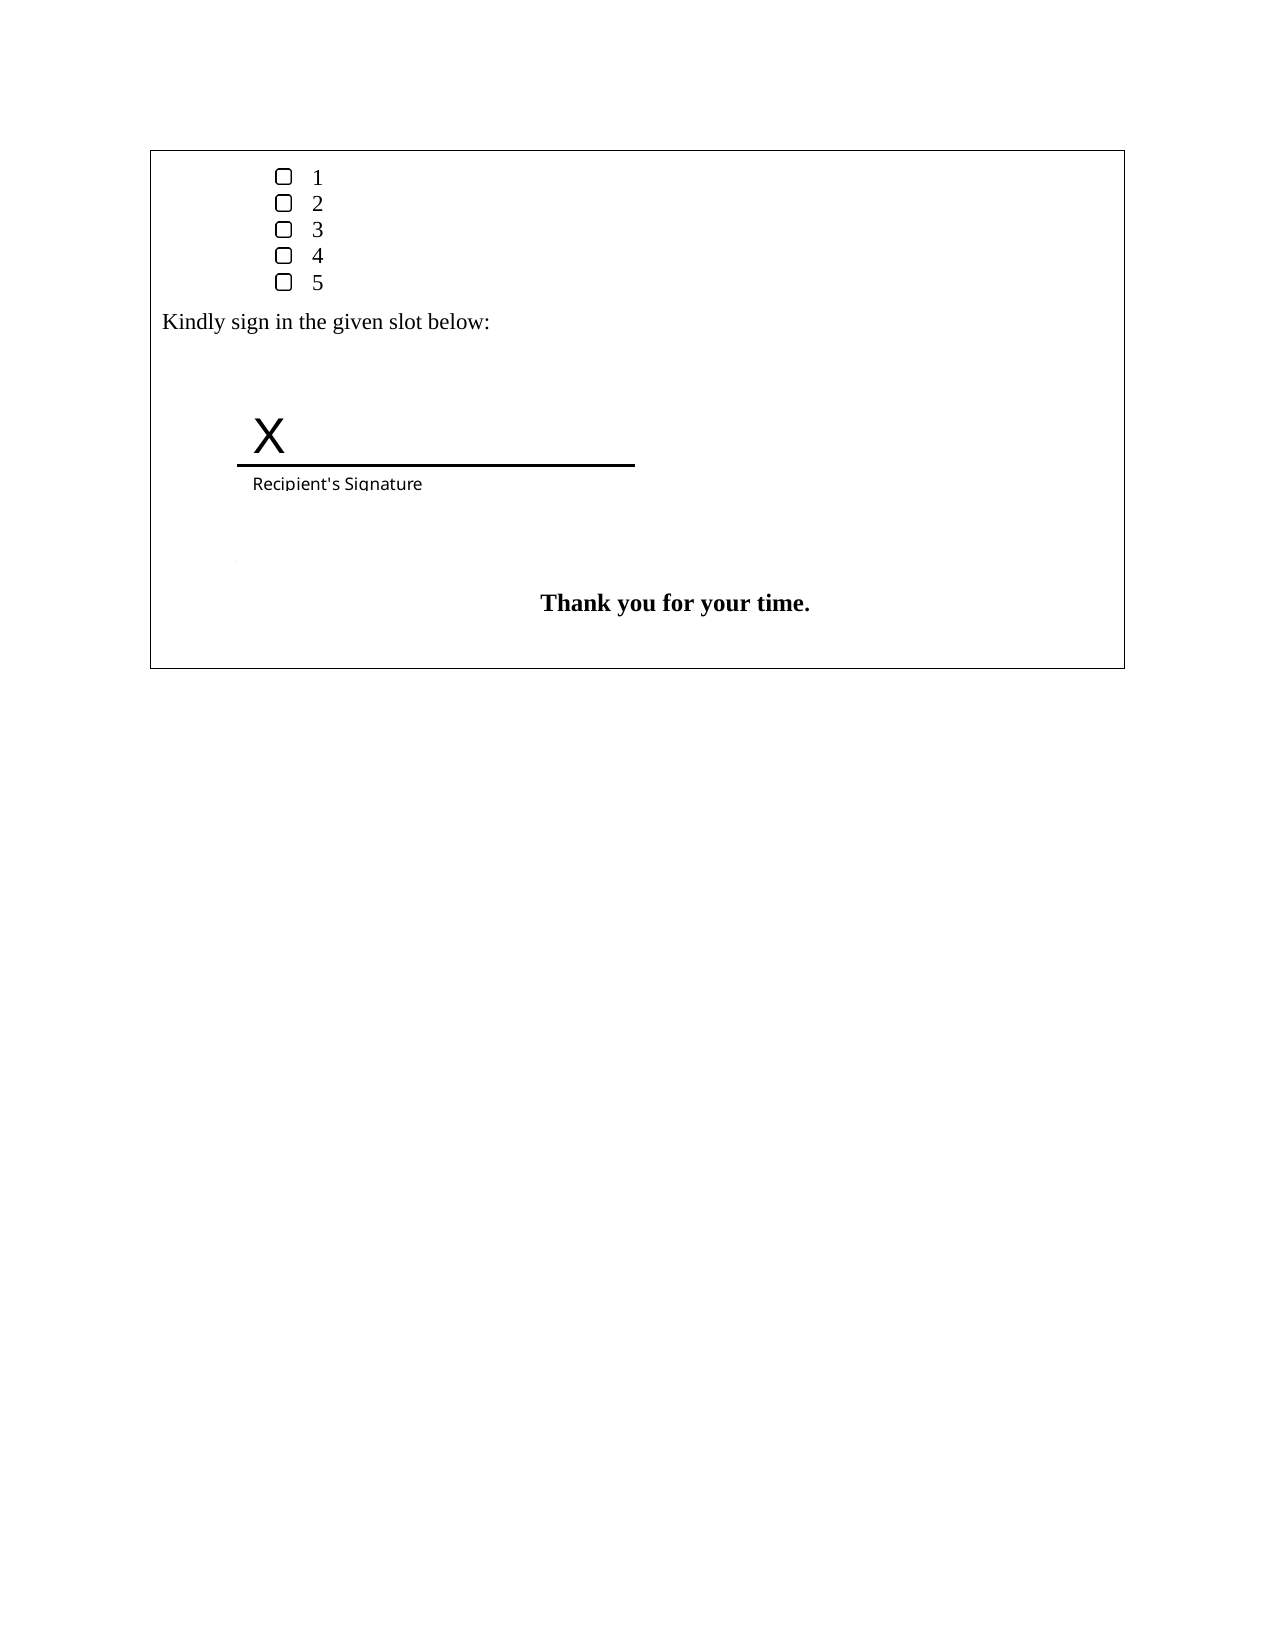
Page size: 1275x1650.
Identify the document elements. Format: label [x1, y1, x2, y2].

picture [275, 194, 292, 212]
picture [275, 221, 292, 238]
table_header [151, 151, 1124, 668]
picture [275, 168, 292, 185]
picture [275, 273, 292, 291]
picture [275, 247, 292, 264]
